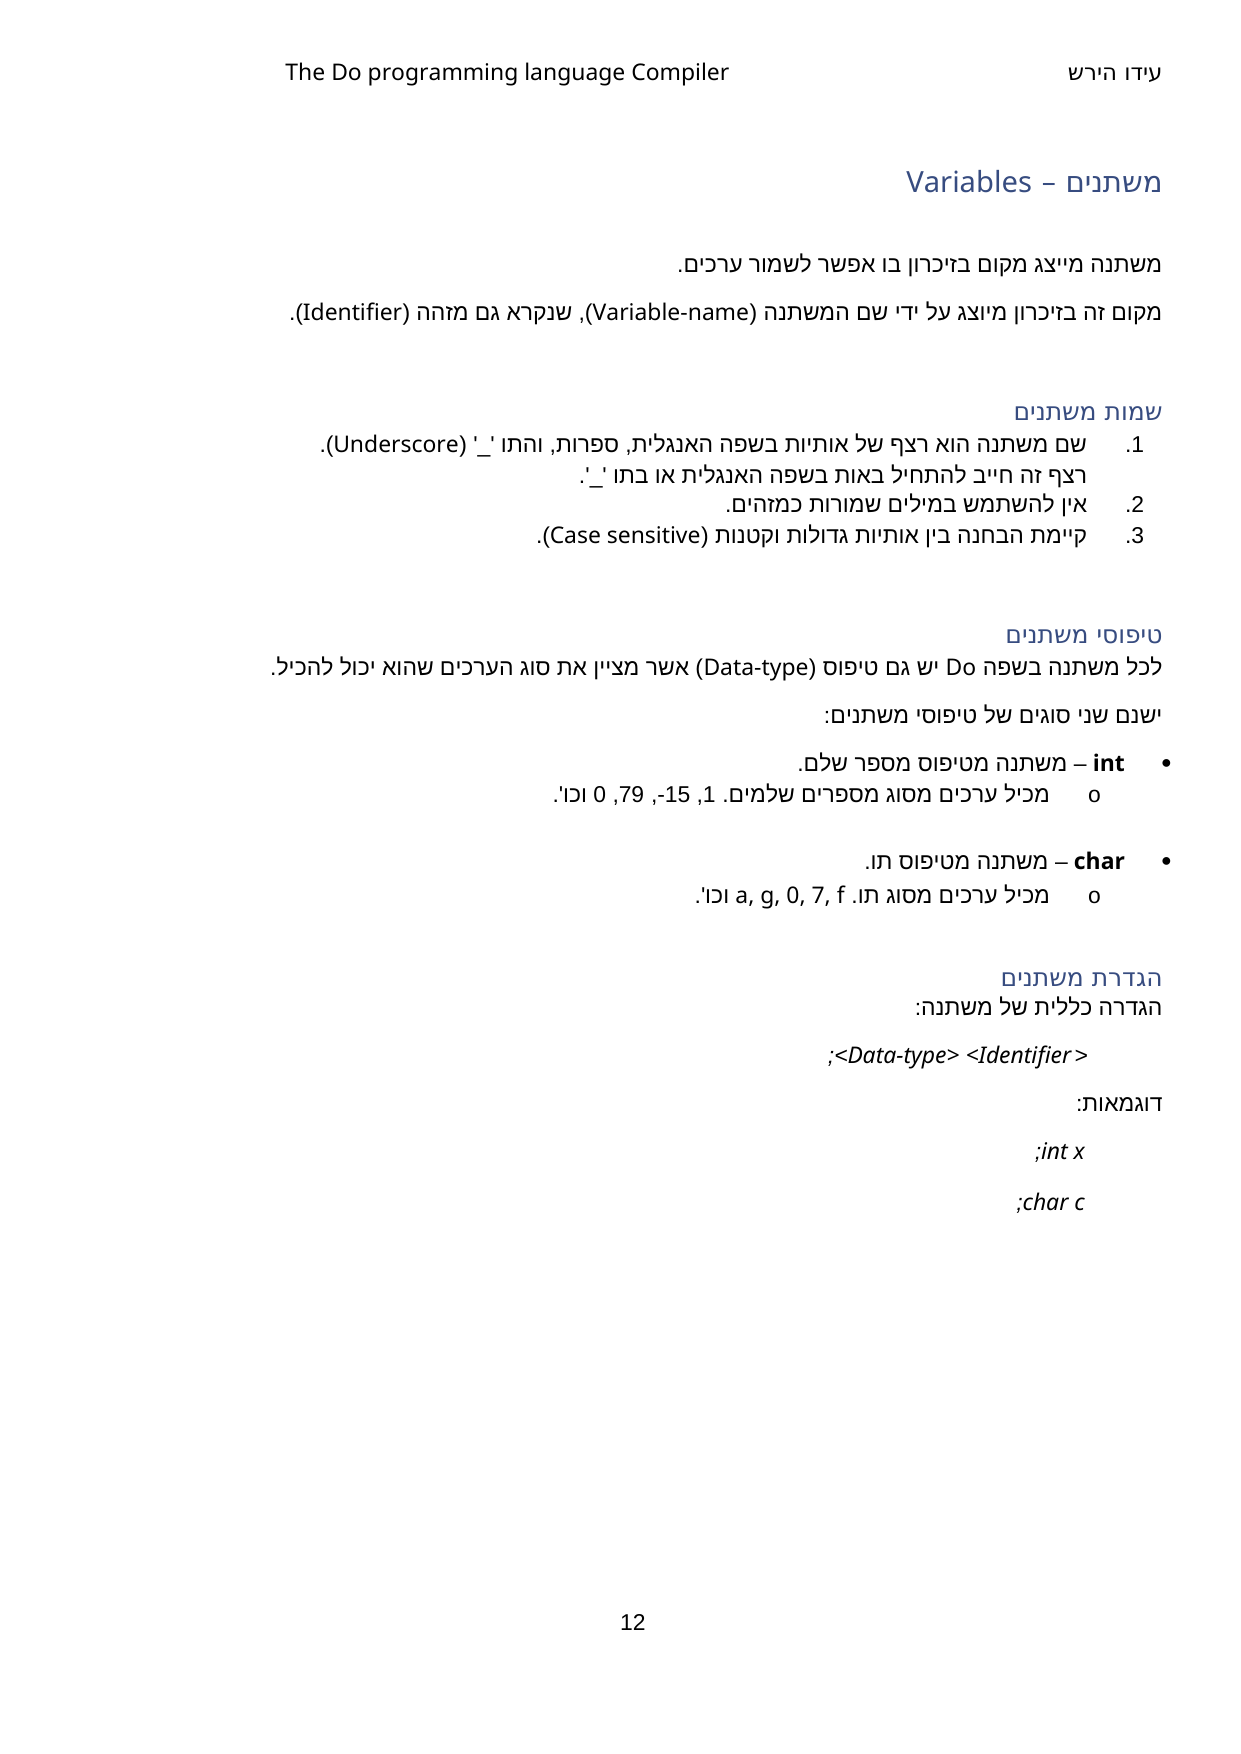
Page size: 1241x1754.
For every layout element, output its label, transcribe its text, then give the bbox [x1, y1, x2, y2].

list מכיל ערכים מסוג תו. a, g, 0, 7, f וכו'. [103, 879, 1087, 910]
list אין להשתמש במילים שמורות כמזהים. [103, 491, 1125, 517]
text <Data-type> <Identifier>; [103, 1039, 1162, 1071]
subtitle שמות משתנים [103, 397, 1162, 426]
list רצף זה חייב להתחיל באות בשפה האנגלית או בתו '_'. [103, 462, 1087, 488]
list char – משתנה מטיפוס תו. [103, 845, 1162, 876]
text הגדרה כללית של משתנה: [103, 994, 1162, 1021]
text מקום זה בזיכרון מיוצג על ידי שם המשתנה (Variable-name), שנקרא גם מזהה (Identifier). [103, 296, 1162, 327]
list שם משתנה הוא רצף של אותיות בשפה האנגלית, ספרות, והתו '_' (Underscore). [103, 428, 1125, 460]
text דוגמאות: [103, 1090, 1162, 1116]
text ישנם שני סוגים של טיפוסי משתנים: [103, 702, 1162, 728]
subtitle טיפוסי משתנים [103, 620, 1162, 649]
subtitle הגדרת משתנים [103, 963, 1162, 992]
text משתנה מייצג מקום בזיכרון בו אפשר לשמור ערכים. [103, 251, 1162, 277]
subtitle משתנים – Variables [103, 161, 1162, 201]
list מכיל ערכים מסוג מספרים שלמים. 1, 15-, 79, 0 וכו'. [103, 781, 1087, 809]
text לכל משתנה בשפה Do יש גם טיפוס (Data-type) אשר מציין את סוג הערכים שהוא יכול להכיל. [103, 651, 1162, 683]
list int – משתנה מטיפוס מספר שלם. [103, 747, 1162, 778]
text int x; [103, 1135, 1162, 1166]
list קיימת הבחנה בין אותיות גדולות וקטנות (Case sensitive). [103, 519, 1125, 550]
text char c; [103, 1185, 1162, 1217]
